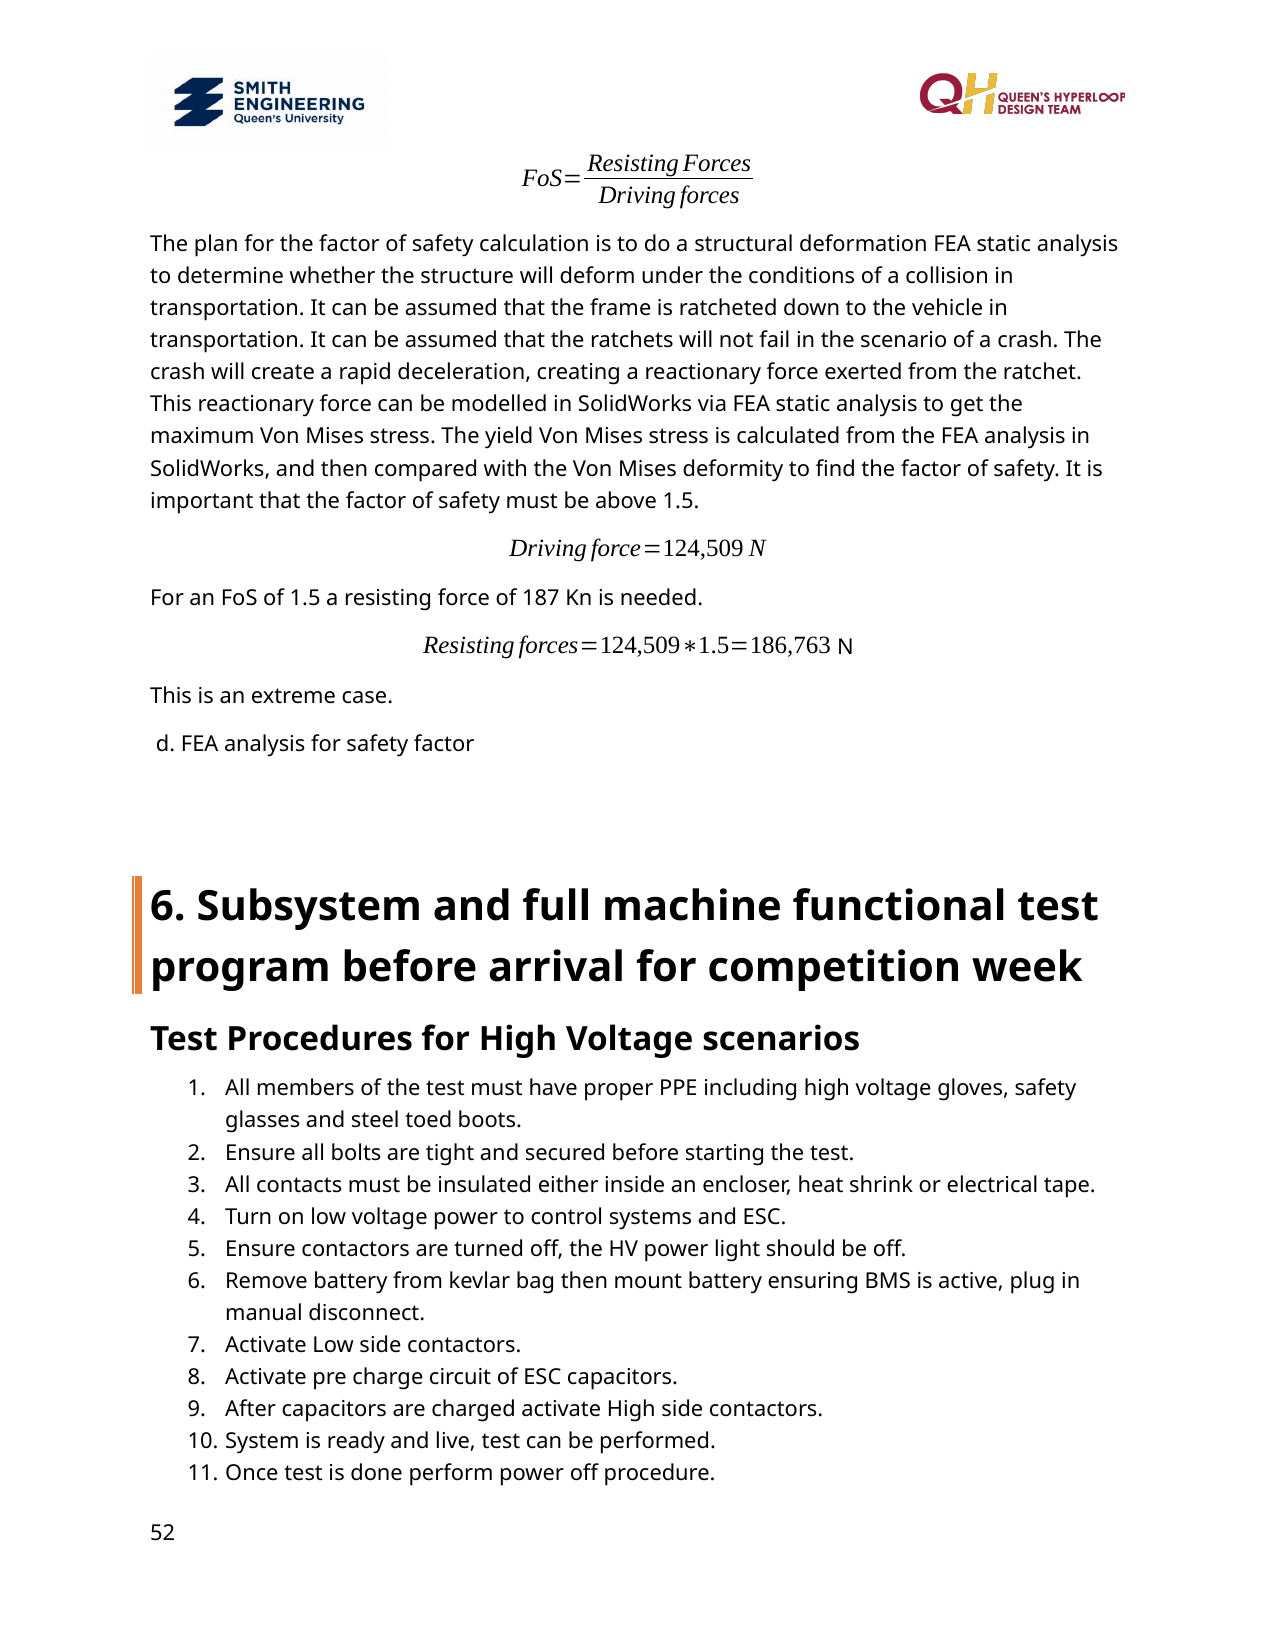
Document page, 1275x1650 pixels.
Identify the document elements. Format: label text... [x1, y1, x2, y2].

list Turn on low voltage power to control systems and ESC. [187, 1201, 1125, 1230]
subtitle 6. Subsystem and full machine functional test program before arrival for competition week [142, 876, 1125, 994]
picture [150, 53, 388, 150]
text d. FEA analysis for safety factor [150, 728, 1125, 758]
text This is an extreme case. [150, 679, 1125, 709]
list Remove battery from kevlar bag then mount battery ensuring BMS is active, plug in manual disconnect. [187, 1265, 1125, 1327]
subtitle Test Procedures for High Voltage scenarios [150, 1015, 1125, 1060]
list Once test is done perform power off procedure. [187, 1457, 1125, 1487]
text The plan for the factor of safety calculation is to do a structural deformation FEA static analysis to determine whether the structure will deform under the conditions of a collision in transportation. It can be assumed that the frame is ratcheted down to the vehicle in transportation. It can be assumed that the ratchets will not fail in the scenario of a crash. The crash will create a rapid deceleration, creating a reactionary force exerted from the ratchet. This reactionary force can be modelled in SolidWorks via FEA static analysis to get the maximum Von Mises stress. The yield Von Mises stress is calculated from the FEA analysis in SolidWorks, and then compared with the Von Mises deformity to find the factor of safety. It is important that the factor of safety must be above 1.5. [150, 228, 1125, 514]
list Activate pre charge circuit of ESC capacitors. [187, 1361, 1125, 1391]
list All contacts must be insulated either inside an encloser, heat shrink or electrical tape. [187, 1168, 1125, 1198]
list All members of the test must have proper PPE including high voltage gloves, safety glasses and steel toed boots. [187, 1072, 1125, 1134]
list Ensure contactors are turned off, the HV power light should be off. [187, 1233, 1125, 1262]
list Ensure all bolts are tight and secured before starting the test. [187, 1136, 1125, 1166]
text N [150, 631, 1125, 661]
list System is ready and live, test can be performed. [187, 1425, 1125, 1455]
picture [920, 73, 1125, 114]
text For an FoS of 1.5 a resisting force of 187 Kn is needed. [150, 582, 1125, 612]
list Activate Low side contactors. [187, 1329, 1125, 1359]
list After capacitors are charged activate High side contactors. [187, 1393, 1125, 1423]
